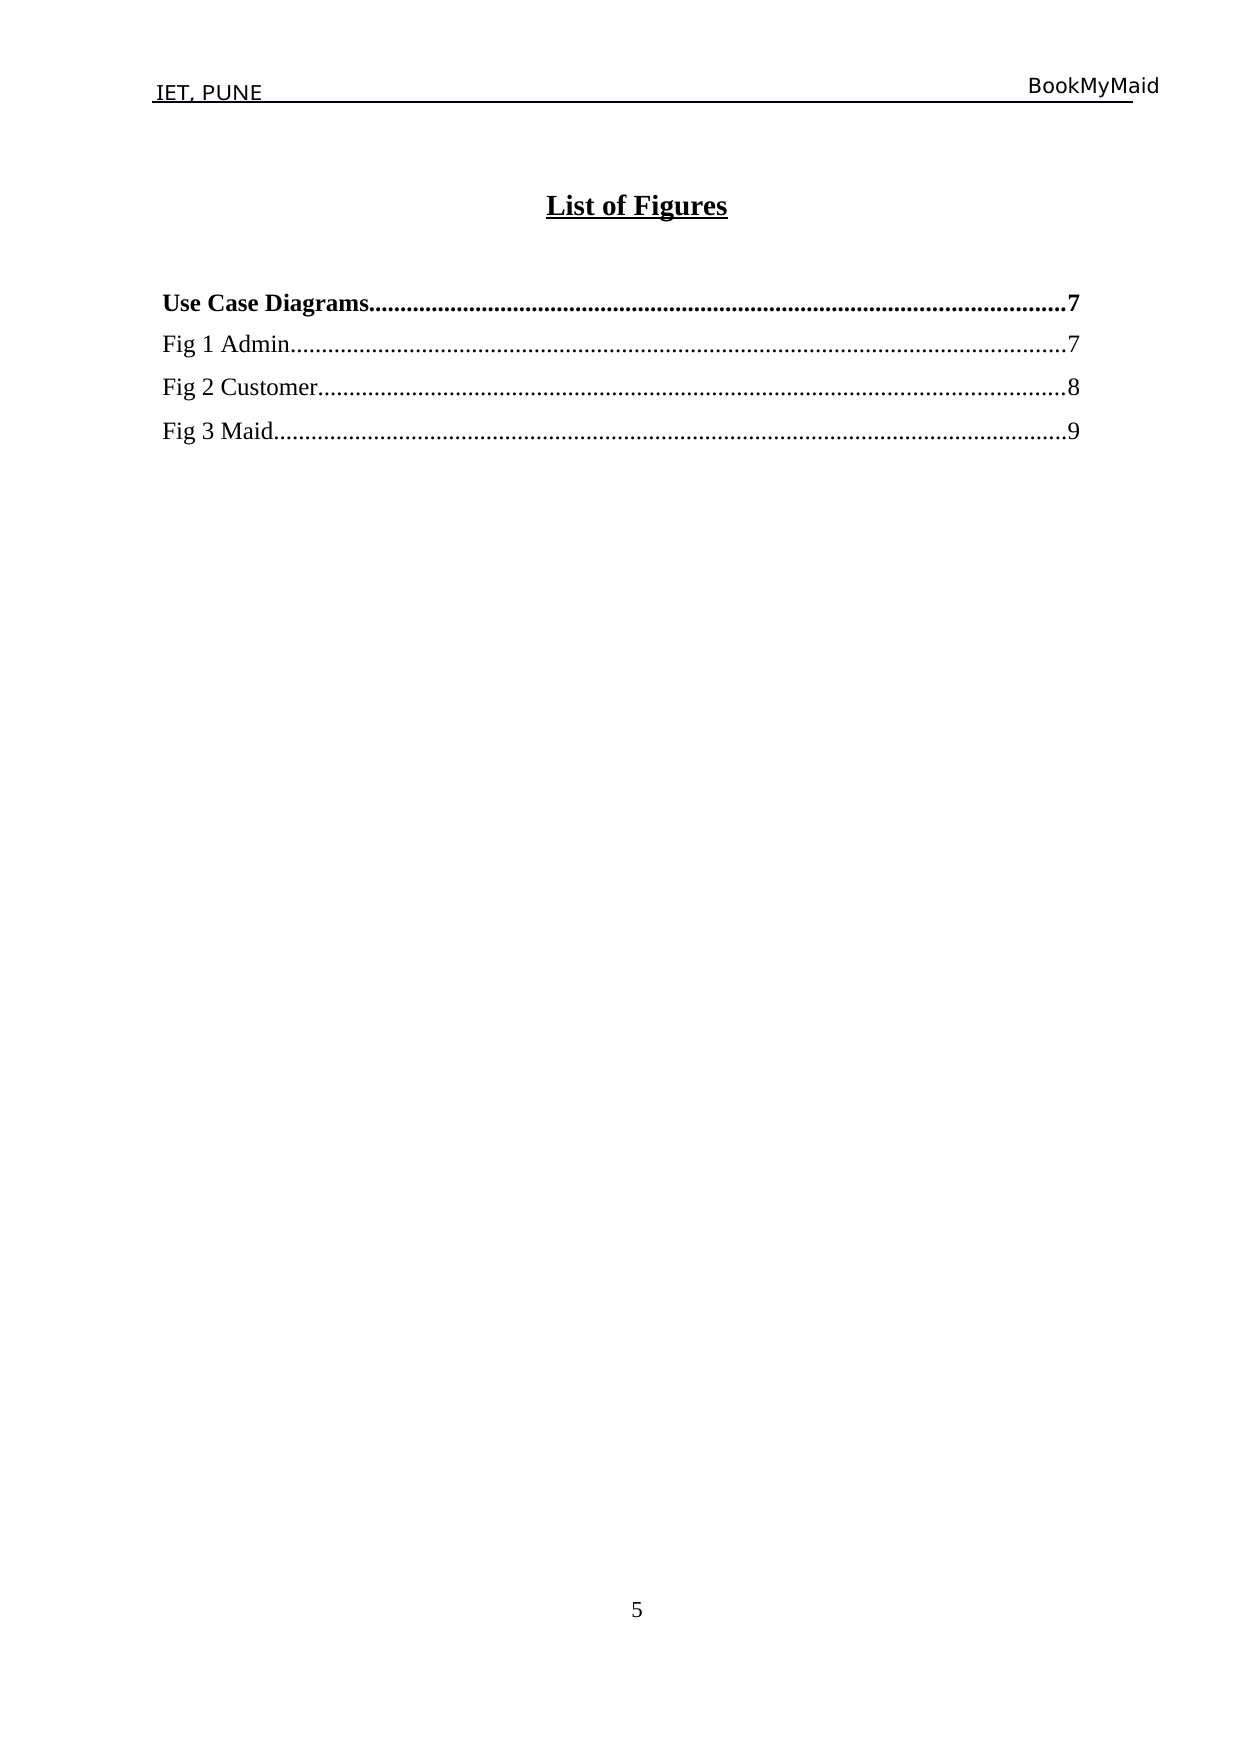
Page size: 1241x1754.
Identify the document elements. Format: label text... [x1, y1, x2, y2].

text Fig 1 Admin 7 [162, 329, 1134, 358]
text Use Case Diagrams 7 [162, 288, 1134, 317]
text Fig 3 Maid 9 [162, 416, 1134, 444]
text List of Figures [139, 188, 1134, 221]
text Fig 2 Customer 8 [162, 372, 1134, 401]
